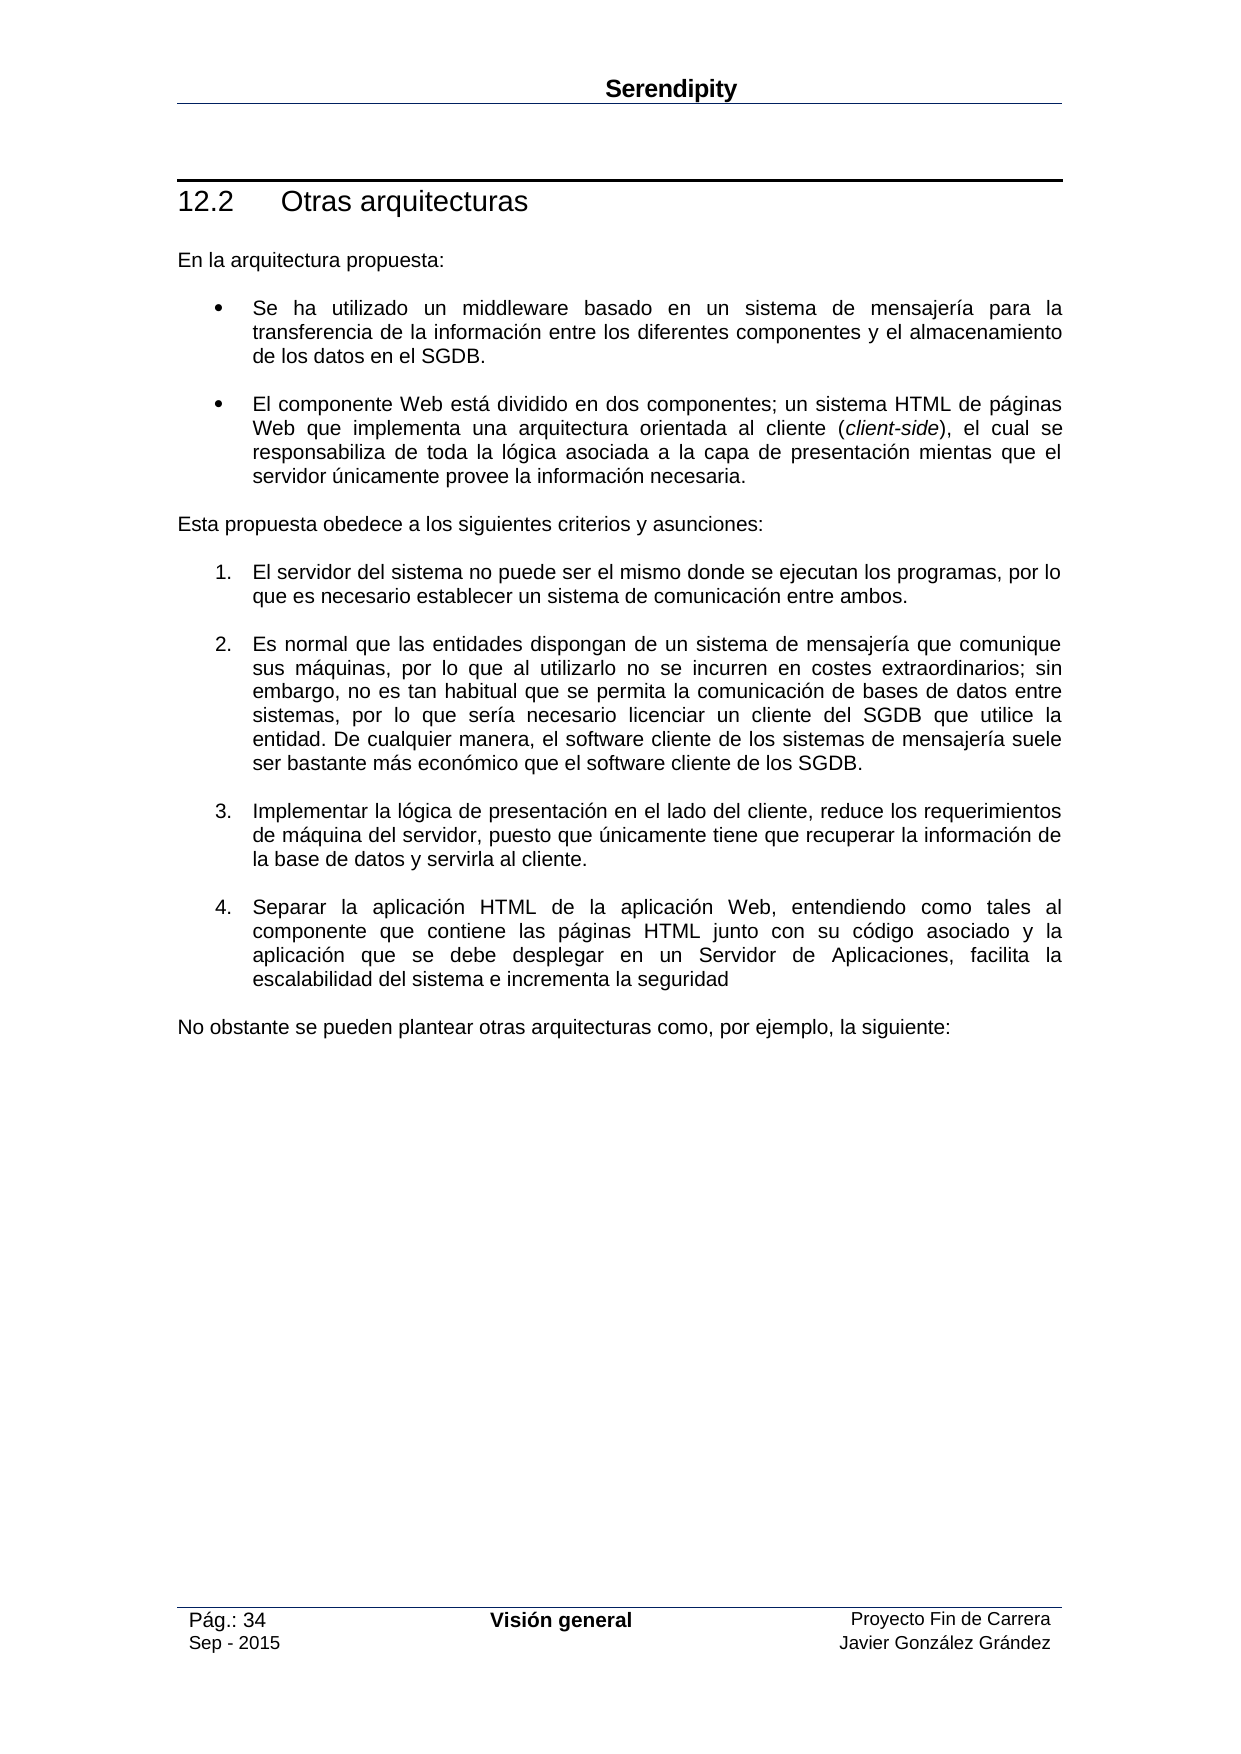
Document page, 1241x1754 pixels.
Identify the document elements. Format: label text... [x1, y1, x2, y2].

text En la arquitectura propuesta: [177, 248, 1063, 272]
list Separar la aplicación HTML de la aplicación Web, entendiendo como tales al componente que contiene las páginas HTML junto con su código asociado y la aplicación que se debe desplegar en un Servidor de Aplicaciones, facilita la escalabilidad del sistema e incrementa la seguridad [215, 895, 1063, 991]
list Es normal que las entidades dispongan de un sistema de mensajería que comunique sus máquinas, por lo que al utilizarlo no se incurren en costes extraordinarios; sin embargo, no es tan habitual que se permita la comunicación de bases de datos entre sistemas, por lo que sería necesario licenciar un cliente del SGDB que utilice la entidad. De cualquier manera, el software cliente de los sistemas de mensajería suele ser bastante más económico que el software cliente de los SGDB. [215, 631, 1063, 775]
list El servidor del sistema no puede ser el mismo donde se ejecutan los programas, por lo que es necesario establecer un sistema de comunicación entre ambos. [215, 559, 1063, 607]
list El componente Web está dividido en dos componentes; un sistema HTML de páginas Web que implementa una arquitectura orientada al cliente (client-side), el cual se responsabiliza de toda la lógica asociada a la capa de presentación mientas que el servidor únicamente provee la información necesaria. [215, 392, 1063, 488]
subtitle Otras arquitecturas [177, 182, 1063, 218]
list Implementar la lógica de presentación en el lado del cliente, reduce los requerimientos de máquina del servidor, puesto que únicamente tiene que recuperar la información de la base de datos y servirla al cliente. [215, 799, 1063, 871]
list Se ha utilizado un middleware basado en un sistema de mensajería para la transferencia de la información entre los diferentes componentes y el almacenamiento de los datos en el SGDB. [215, 296, 1063, 368]
text No obstante se pueden plantear otras arquitecturas como, por ejemplo, la siguiente: [177, 1015, 1063, 1039]
text Esta propuesta obedece a los siguientes criterios y asunciones: [177, 512, 1063, 536]
